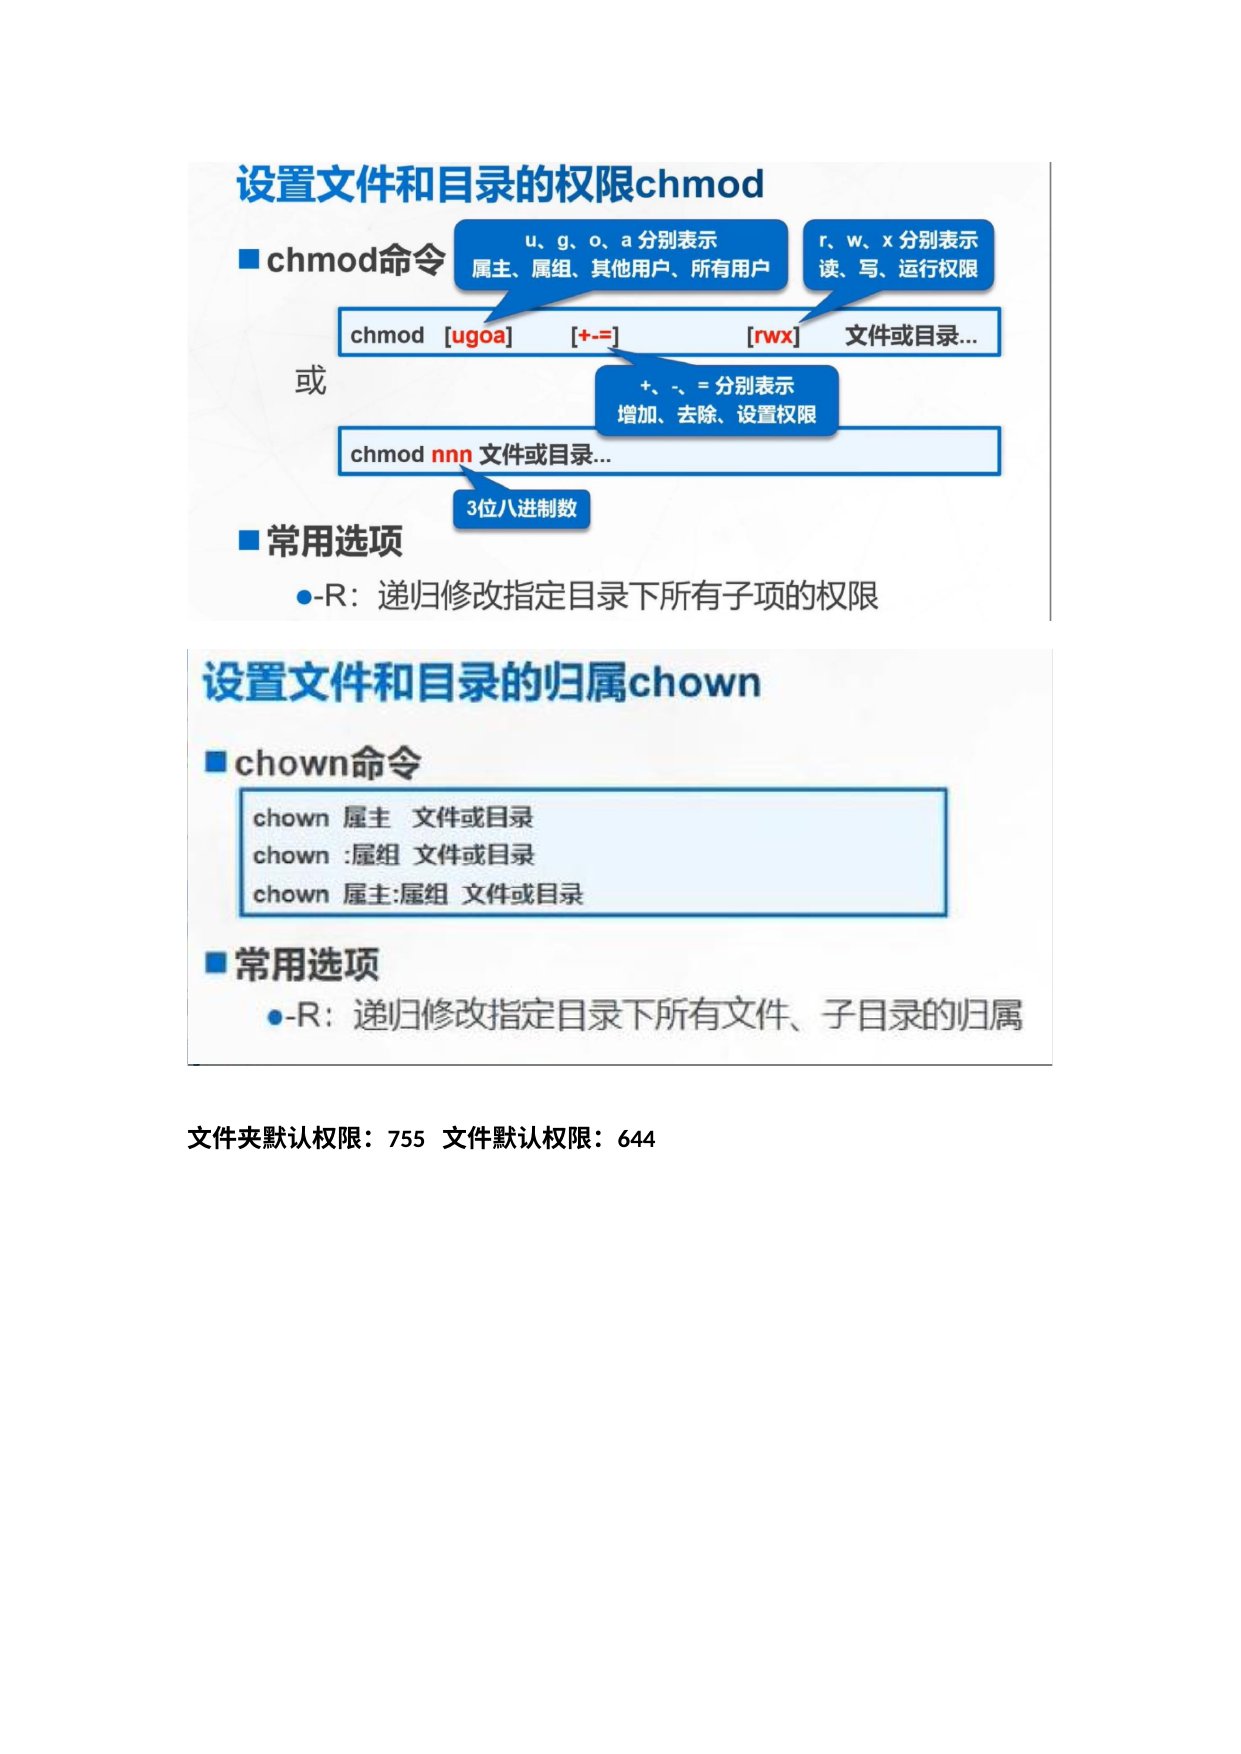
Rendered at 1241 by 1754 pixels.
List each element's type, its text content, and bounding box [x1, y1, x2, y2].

picture [187, 162, 1052, 621]
picture [187, 649, 1053, 1066]
text 文件夹默认权限：755 文件默认权限：644 [187, 1104, 1053, 1169]
